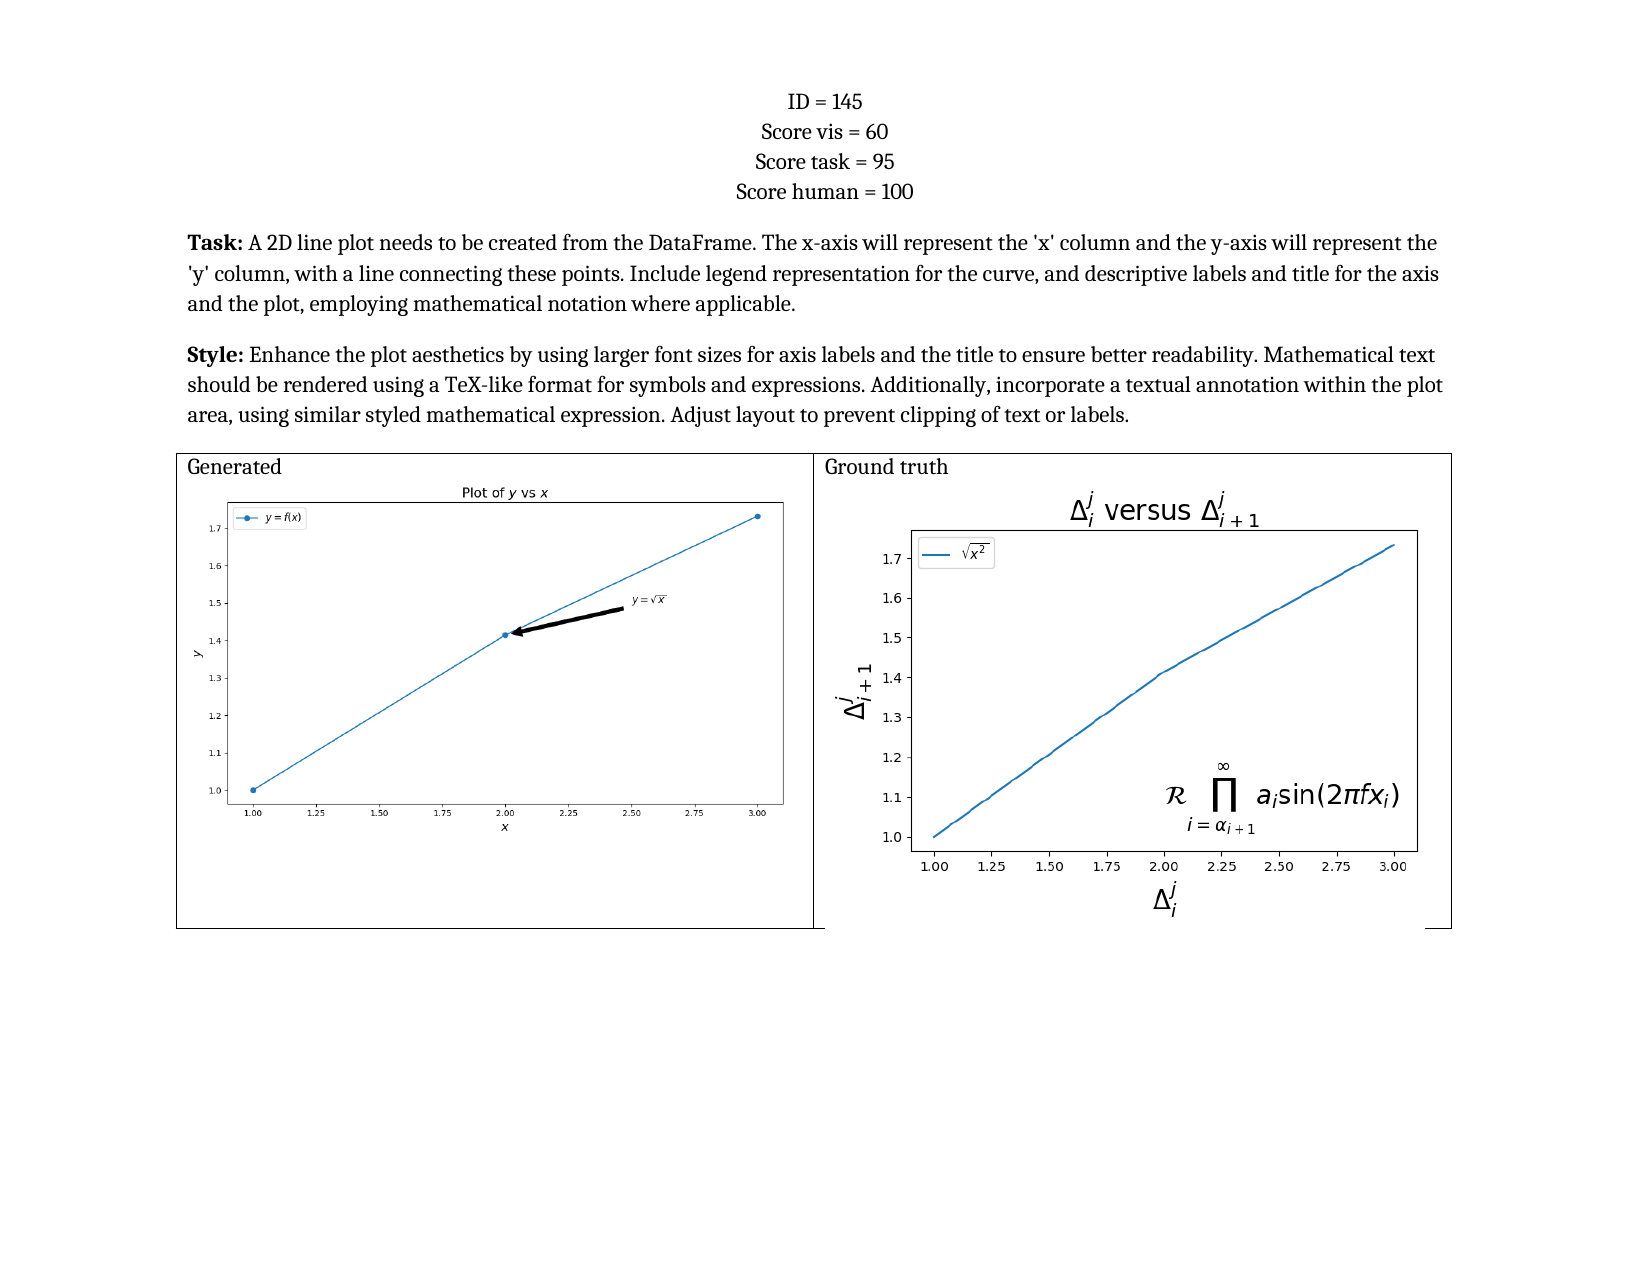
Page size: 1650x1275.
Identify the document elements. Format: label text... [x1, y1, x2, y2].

text ID = 145 Score vis = 60 Score task = 95 Score human = 100 [187, 88, 1462, 206]
text Style: Enhance the plot aesthetics by using larger font sizes for axis labels and the title to ensure better readability. Mathematical text should be rendered using a TeX-like format for symbols and expressions. Additionally, incorporate a textual annotation within the plot area, using similar styled mathematical expression. Adjust layout to prevent clipping of text or labels. [187, 342, 1462, 428]
picture [187, 480, 788, 839]
text Task: A 2D line plot needs to be created from the DataFrame. The x-axis will represent the 'x' column and the y-axis will represent the 'y' column, with a line connecting these points. Include legend representation for the curve, and descriptive labels and title for the axis and the plot, employing mathematical notation where applicable. [187, 230, 1462, 317]
picture [825, 480, 1425, 929]
table_header Generated [177, 454, 813, 928]
table_header Ground truth [814, 454, 1451, 928]
